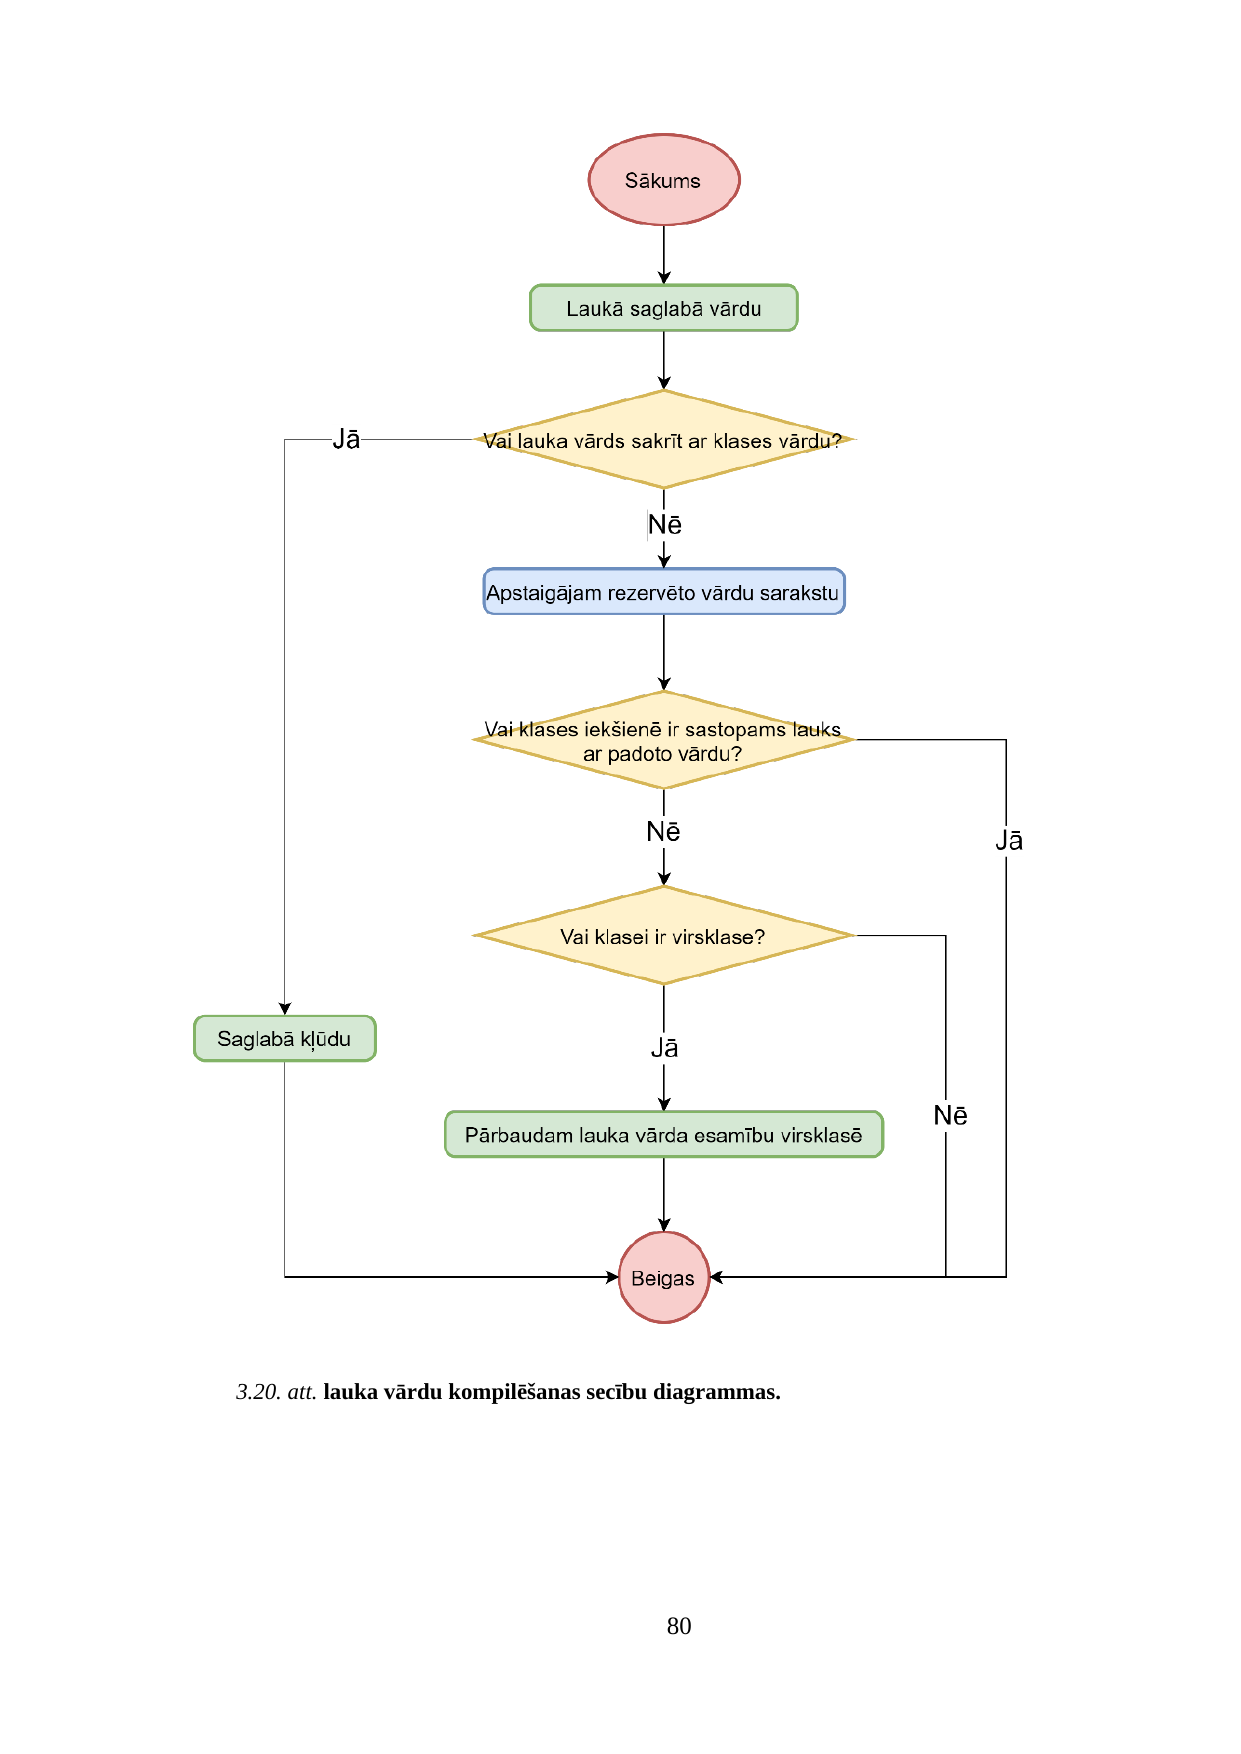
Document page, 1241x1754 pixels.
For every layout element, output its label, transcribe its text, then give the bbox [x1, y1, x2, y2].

picture [177, 118, 1038, 1339]
text 3.20. att. lauka vārdu kompilēšanas secību diagrammas. [177, 1378, 1122, 1404]
